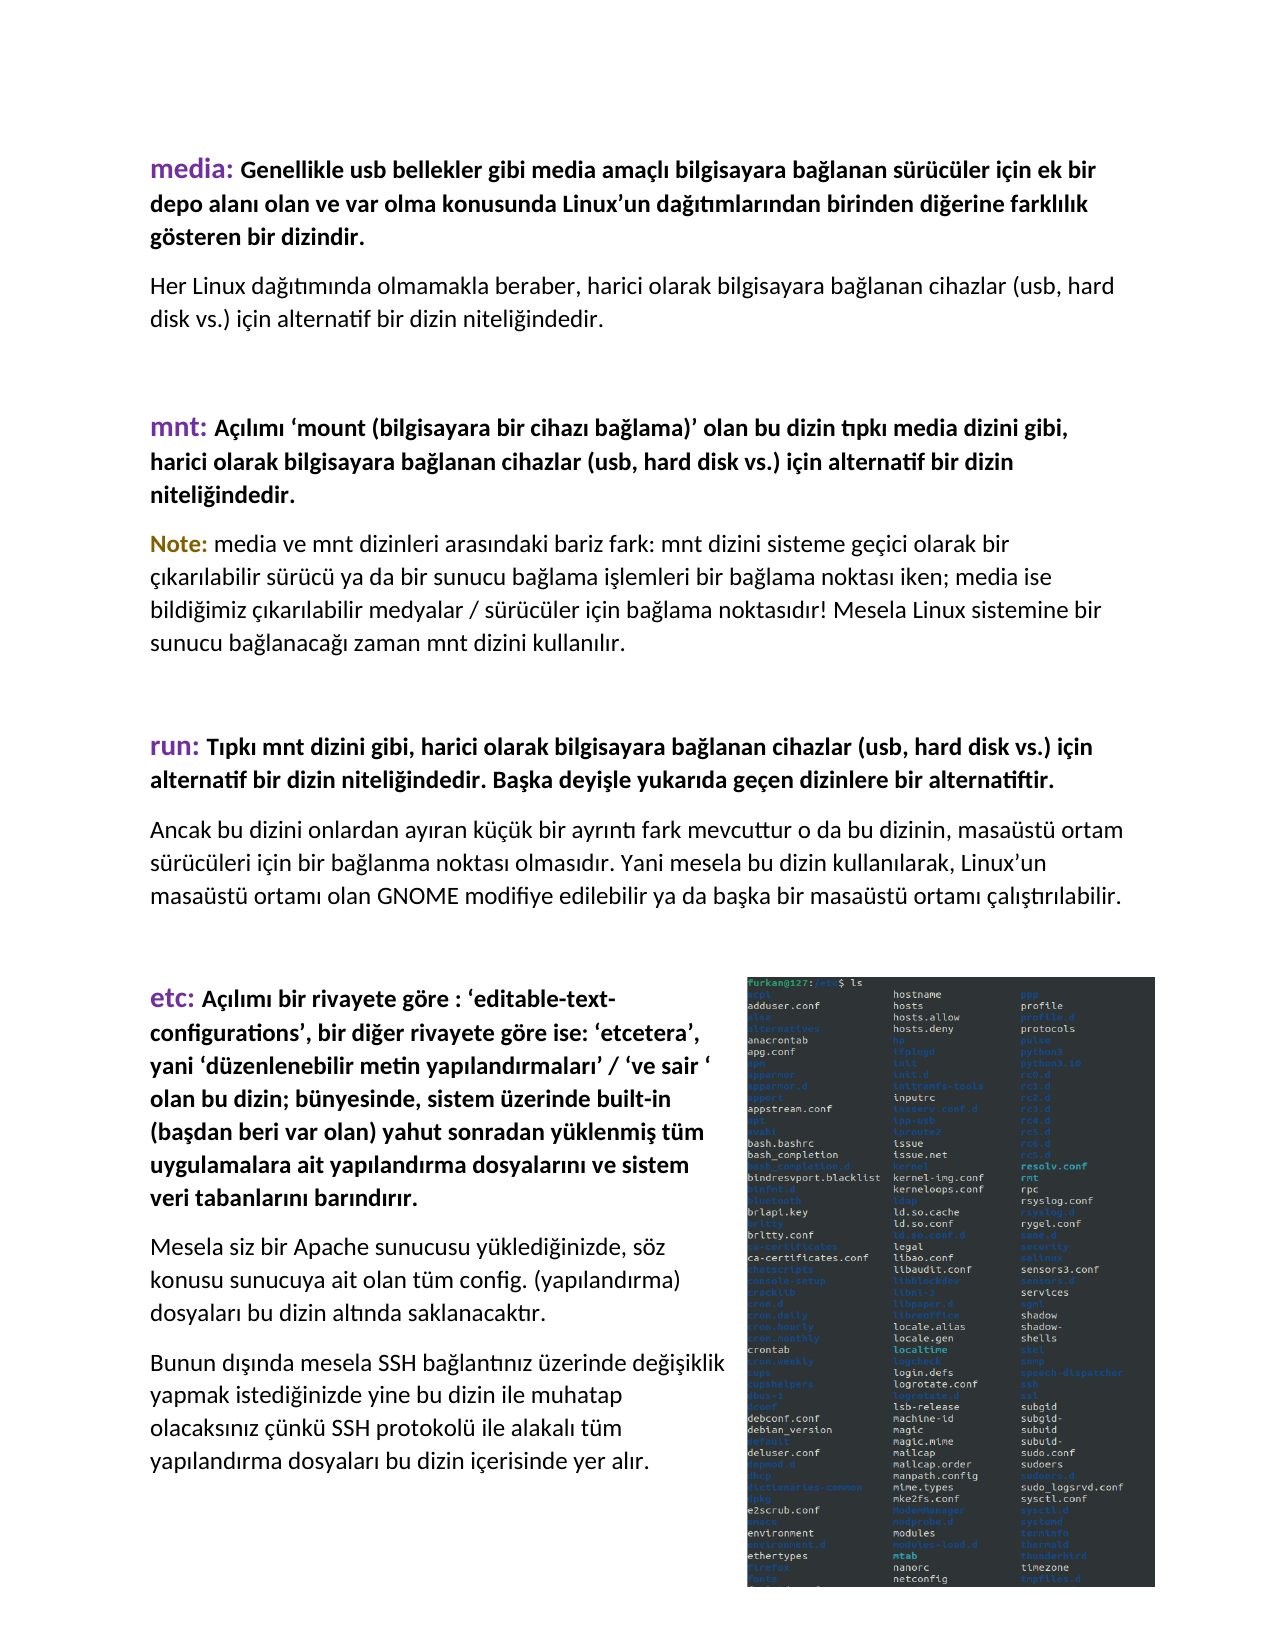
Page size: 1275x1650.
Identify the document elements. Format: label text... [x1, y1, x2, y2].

text Bunun dışında mesela SSH bağlantınız üzerinde değişiklik yapmak istediğinizde yine bu dizin ile muhatap olacaksınız çünkü SSH protokolü ile alakalı tüm yapılandırma dosyaları bu dizin içerisinde yer alır. [150, 1347, 747, 1476]
text Note: media ve mnt dizinleri arasındaki bariz fark: mnt dizini sisteme geçici olarak bir çıkarılabilir sürücü ya da bir sunucu bağlama işlemleri bir bağlama noktası iken; media ise bildiğimiz çıkarılabilir medyalar / sürücüler için bağlama noktasıdır! Mesela Linux sistemine bir sunucu bağlanacağı zaman mnt dizini kullanılır. [150, 529, 1125, 658]
text etc: Açılımı bir rivayete göre : ‘editable-text-configurations’, bir diğer rivayete göre ise: ‘etcetera’, yani ‘düzenlenebilir metin yapılandırmaları’ / ‘ve sair ‘ olan bu dizin; bünyesinde, sistem üzerinde built-in (başdan beri var olan) yahut sonradan yüklenmiş tüm uygulamalara ait yapılandırma dosyalarını ve sistem veri tabanlarını barındırır. [150, 979, 747, 1212]
text Ancak bu dizini onlardan ayıran küçük bir ayrıntı fark mevcuttur o da bu dizinin, masaüstü ortam sürücüleri için bir bağlanma noktası olmasıdır. Yani mesela bu dizin kullanılarak, Linux’un masaüstü ortamı olan GNOME modifiye edilebilir ya da başka bir masaüstü ortamı çalıştırılabilir. [150, 814, 1125, 911]
text run: Tıpkı mnt dizini gibi, harici olarak bilgisayara bağlanan cihazlar (usb, hard disk vs.) için alternatif bir dizin niteliğindedir. Başka deyişle yukarıda geçen dizinlere bir alternatiftir. [150, 727, 1125, 795]
text media: Genellikle usb bellekler gibi media amaçlı bilgisayara bağlanan sürücüler için ek bir depo alanı olan ve var olma konusunda Linux’un dağıtımlarından birinden diğerine farklılık gösteren bir dizindir. [150, 150, 1125, 251]
text Her Linux dağıtımında olmamakla beraber, harici olarak bilgisayara bağlanan cihazlar (usb, hard disk vs.) için alternatif bir dizin niteliğindedir. [150, 271, 1125, 334]
picture [747, 977, 1155, 1587]
text mnt: Açılımı ‘mount (bilgisayara bir cihazı bağlama)’ olan bu dizin tıpkı media dizini gibi, harici olarak bilgisayara bağlanan cihazlar (usb, hard disk vs.) için alternatif bir dizin niteliğindedir. [150, 408, 1125, 509]
text Mesela siz bir Apache sunucusu yüklediğinizde, söz konusu sunucuya ait olan tüm config. (yapılandırma) dosyaları bu dizin altında saklanacaktır. [150, 1231, 747, 1328]
